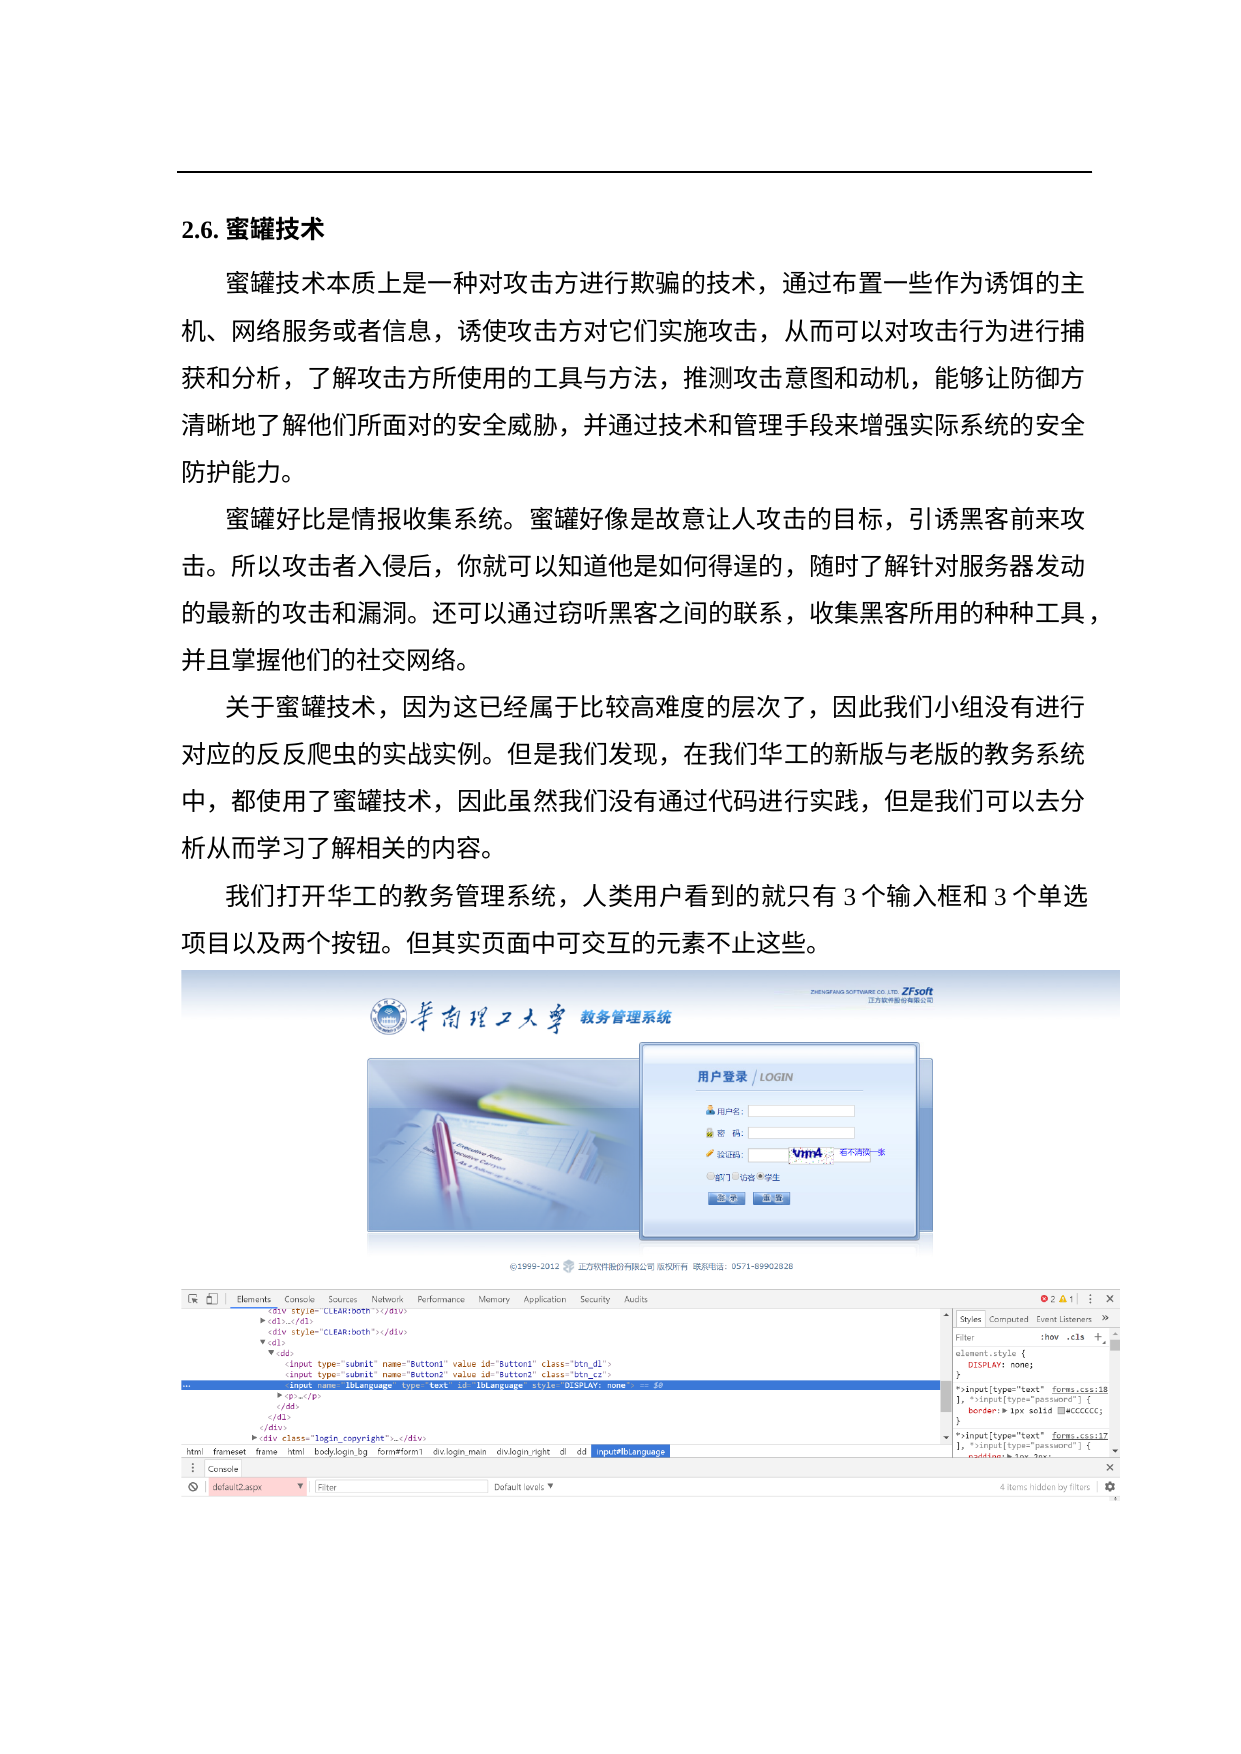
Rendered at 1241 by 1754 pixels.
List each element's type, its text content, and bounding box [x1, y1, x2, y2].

picture [181, 970, 1120, 1501]
text 关于蜜罐技术，因为这已经属于比较高难度的层次了，因此我们小组没有进行对应的反反爬虫的实战实例。但是我们发现，在我们华工的新版与老版的教务系统中，都使用了蜜罐技术，因此虽然我们没有通过代码进行实践，但是我们可以去分析从而学习了解相关的内容。 [181, 688, 1088, 865]
subtitle 2.6. 蜜罐技术 [181, 209, 1088, 246]
text 蜜罐好比是情报收集系统。蜜罐好像是故意让人攻击的目标，引诱黑客前来攻击。所以攻击者入侵后，你就可以知道他是如何得逞的，随时了解针对服务器发动的最新的攻击和漏洞。还可以通过窃听黑客之间的联系，收集黑客所用的种种工具，并且掌握他们的社交网络。 [181, 499, 1088, 677]
text 蜜罐技术本质上是一种对攻击方进行欺骗的技术，通过布置一些作为诱饵的主机、网络服务或者信息，诱使攻击方对它们实施攻击，从而可以对攻击行为进行捕获和分析，了解攻击方所使用的工具与方法，推测攻击意图和动机，能够让防御方清晰地了解他们所面对的安全威胁，并通过技术和管理手段来增强实际系统的安全防护能力。 [181, 264, 1088, 488]
text 我们打开华工的教务管理系统，人类用户看到的就只有3个输入框和3个单选项目以及两个按钮。但其实页面中可交互的元素不止这些。 [181, 876, 1088, 959]
